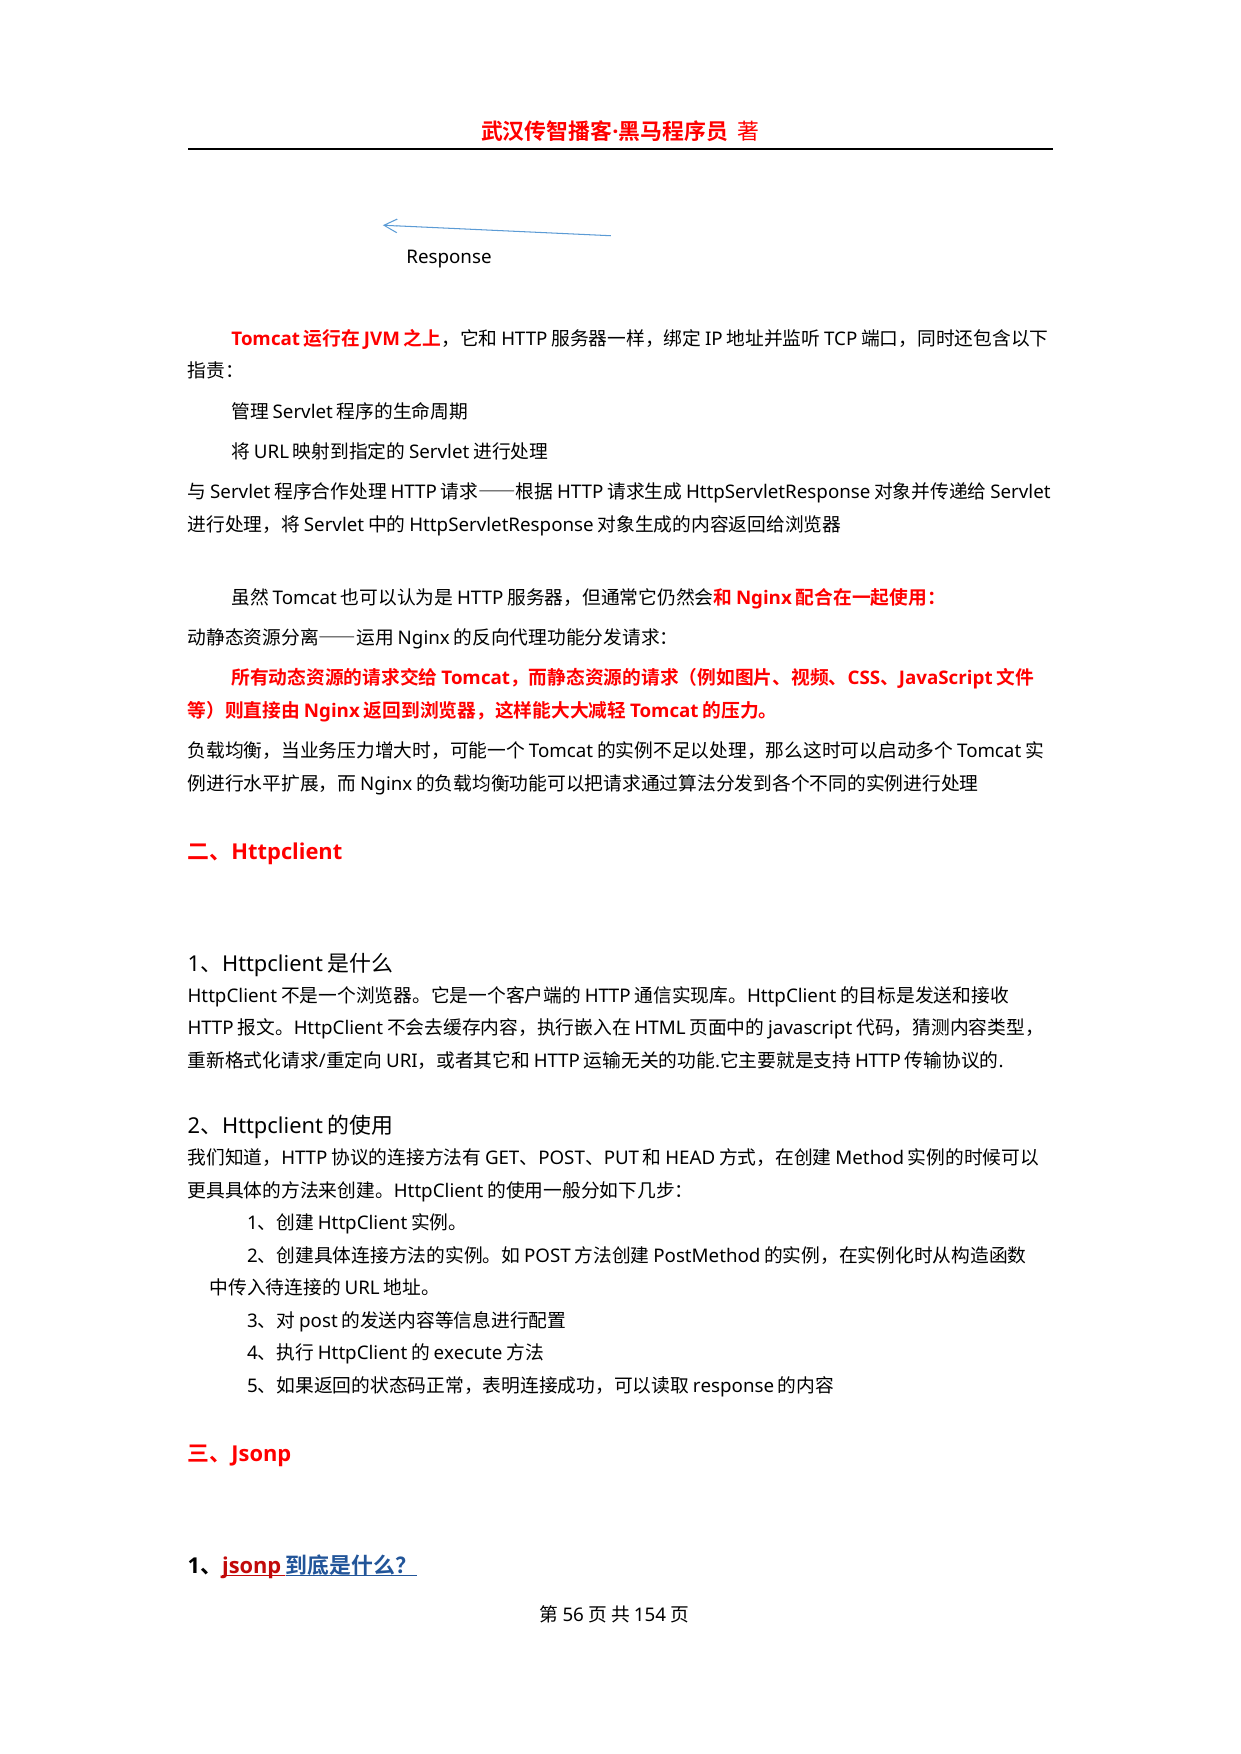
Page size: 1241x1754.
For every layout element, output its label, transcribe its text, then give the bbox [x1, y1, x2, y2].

text 动静态资源分离——运用Nginx的反向代理功能分发请求： [187, 620, 1053, 653]
text 2、创建具体连接方法的实例。如POST方法创建PostMethod的实例，在实例化时从构造函数中传入待连接的URL地址。 [209, 1238, 1031, 1303]
text 负载均衡，当业务压力增大时，可能一个Tomcat的实例不足以处理，那么这时可以启动多个Tomcat实例进行水平扩展，而Nginx的负载均衡功能可以把请求通过算法分发到各个不同的实例进行处理 [187, 733, 1053, 798]
text 5、如果返回的状态码正常，表明连接成功，可以读取response的内容 [209, 1368, 1031, 1400]
text Tomcat运行在JVM之上，它和HTTP服务器一样，绑定IP地址并监听TCP端口，同时还包含以下指责： [187, 321, 1053, 386]
text 管理Servlet程序的生命周期 [187, 394, 1053, 426]
text 1、创建HttpClient实例。 [209, 1205, 1031, 1238]
text 虽然Tomcat也可以认为是HTTP服务器，但通常它仍然会和Nginx配合在一起使用： [187, 547, 1053, 612]
text 4、执行HttpClient的execute方法 [209, 1335, 1031, 1368]
text 与Servlet程序合作处理HTTP请求——根据HTTP请求生成HttpServletResponse对象并传递给Servlet进行处理，将Servlet中的HttpServletResponse对象生成的内容返回给浏览器 [187, 474, 1053, 539]
text 将URL映射到指定的Servlet进行处理 [187, 434, 1053, 467]
text 3、对post的发送内容等信息进行配置 [209, 1303, 1031, 1335]
text 所有动态资源的请求交给Tomcat，而静态资源的请求（例如图片、视频、CSS、JavaScript文件等）则直接由Nginx返回到浏览器，这样能大大减轻Tomcat的压力。 [187, 660, 1053, 725]
text 我们知道，HTTP协议的连接方法有GET、POST、PUT和HEAD方式，在创建Method实例的时候可以更具具体的方法来创建。HttpClient的使用一般分如下几步： [187, 1140, 1053, 1205]
text Response [362, 240, 1053, 273]
text HttpClient不是一个浏览器。它是一个客户端的HTTP通信实现库。HttpClient的目标是发送和接收HTTP报文。HttpClient不会去缓存内容，执行嵌入在HTML页面中的javascript代码，猜测内容类型，重新格式化请求/重定向URI，或者其它和HTTP运输无关的功能.它主要就是支持HTTP传输协议的. [187, 978, 1053, 1075]
